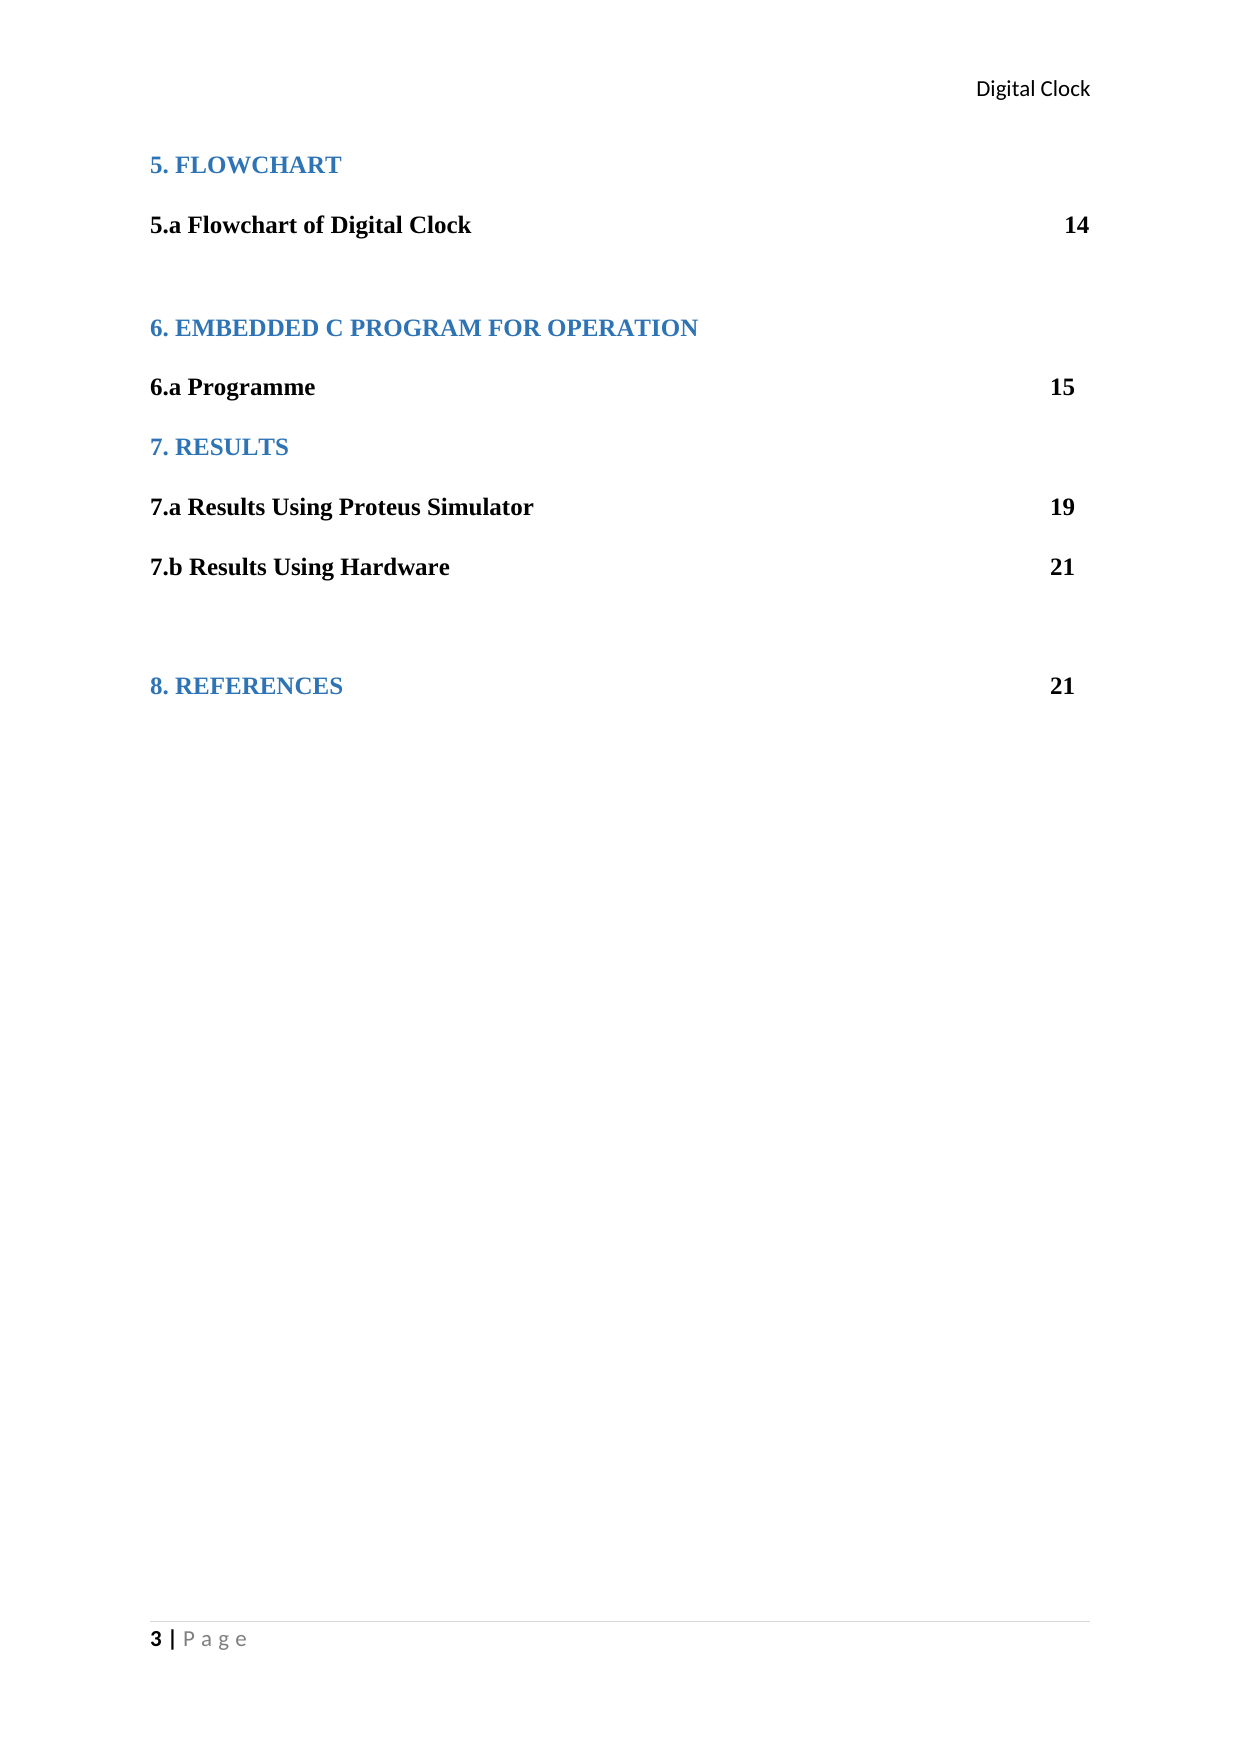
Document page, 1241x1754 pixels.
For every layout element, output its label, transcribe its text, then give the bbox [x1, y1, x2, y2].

text 5. FLOWCHART [150, 150, 1090, 179]
text 7.a Results Using Proteus Simulator 19 [150, 492, 1090, 521]
text 7.b Results Using Hardware 21 [150, 552, 1090, 581]
text 7. RESULTS [150, 432, 1090, 461]
text 5.a Flowchart of Digital Clock 14 [150, 210, 1090, 282]
text 6. EMBEDDED C PROGRAM FOR OPERATION [150, 313, 1090, 341]
text 8. REFERENCES 21 [150, 671, 1090, 700]
text 6.a Programme 15 [150, 372, 1090, 401]
